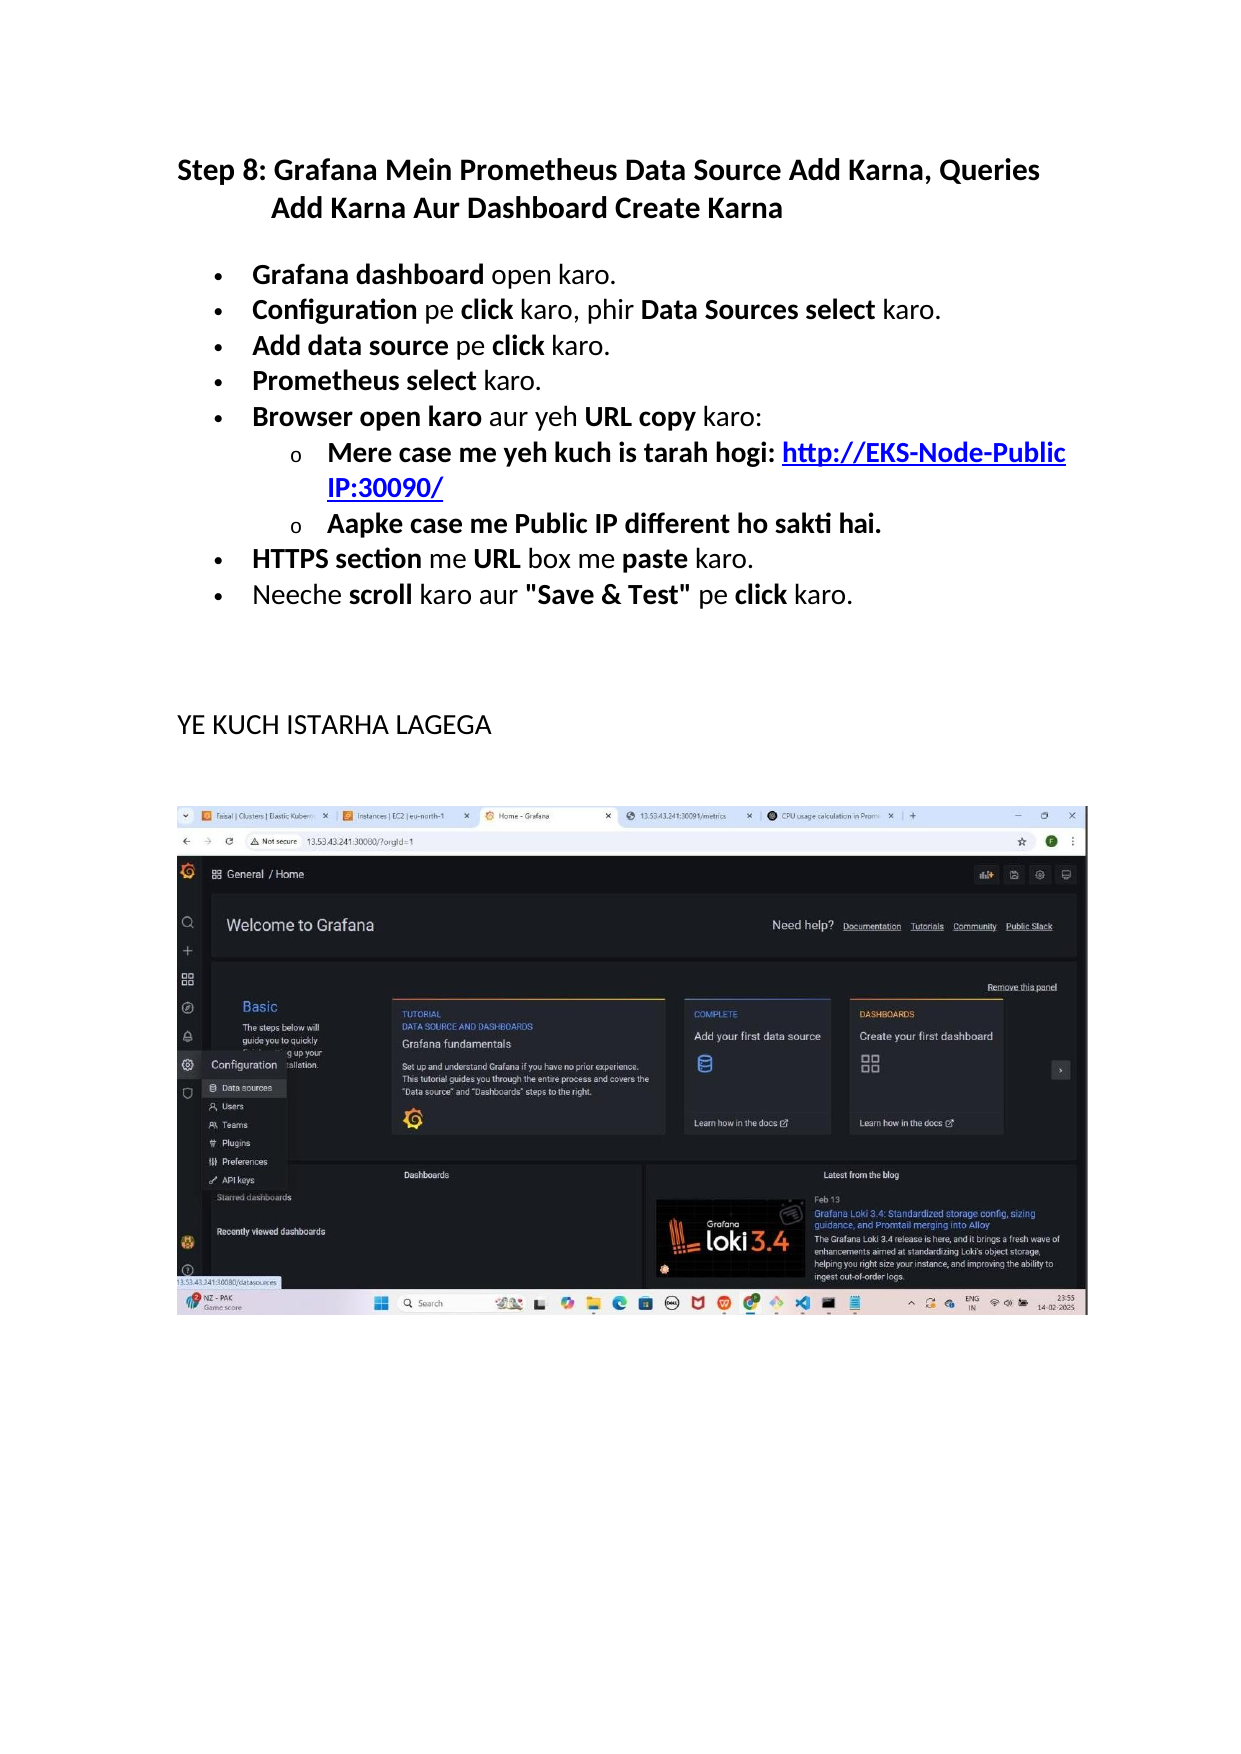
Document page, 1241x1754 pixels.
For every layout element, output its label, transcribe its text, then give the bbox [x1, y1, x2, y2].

list Neeche scroll karo aur "Save & Test" pe click karo. [214, 576, 1107, 612]
list Browser open karo aur yeh URL copy karo: [214, 398, 1107, 433]
list Prometheus select karo. [214, 362, 1107, 398]
list HTTPS section me URL box me paste karo. [214, 541, 1107, 576]
subtitle Step 8: Grafana Mein Prometheus Data Source Add Karna, Queries Add Karna Aur Dashboard Create Karna [177, 150, 1059, 227]
list Configuration pe click karo, phir Data Sources select karo. [214, 291, 1107, 327]
picture [177, 806, 1088, 1315]
text YE KUCH ISTARHA LAGEGA [177, 706, 1107, 741]
list Add data source pe click karo. [214, 327, 1107, 362]
list Grafana dashboard open karo. [214, 256, 1107, 291]
list Mere case me yeh kuch is tarah hogi: http://EKS-Node-Public IP:30090/ [289, 434, 1067, 505]
list Aapke case me Public IP different ho sakti hai. [289, 505, 1107, 541]
